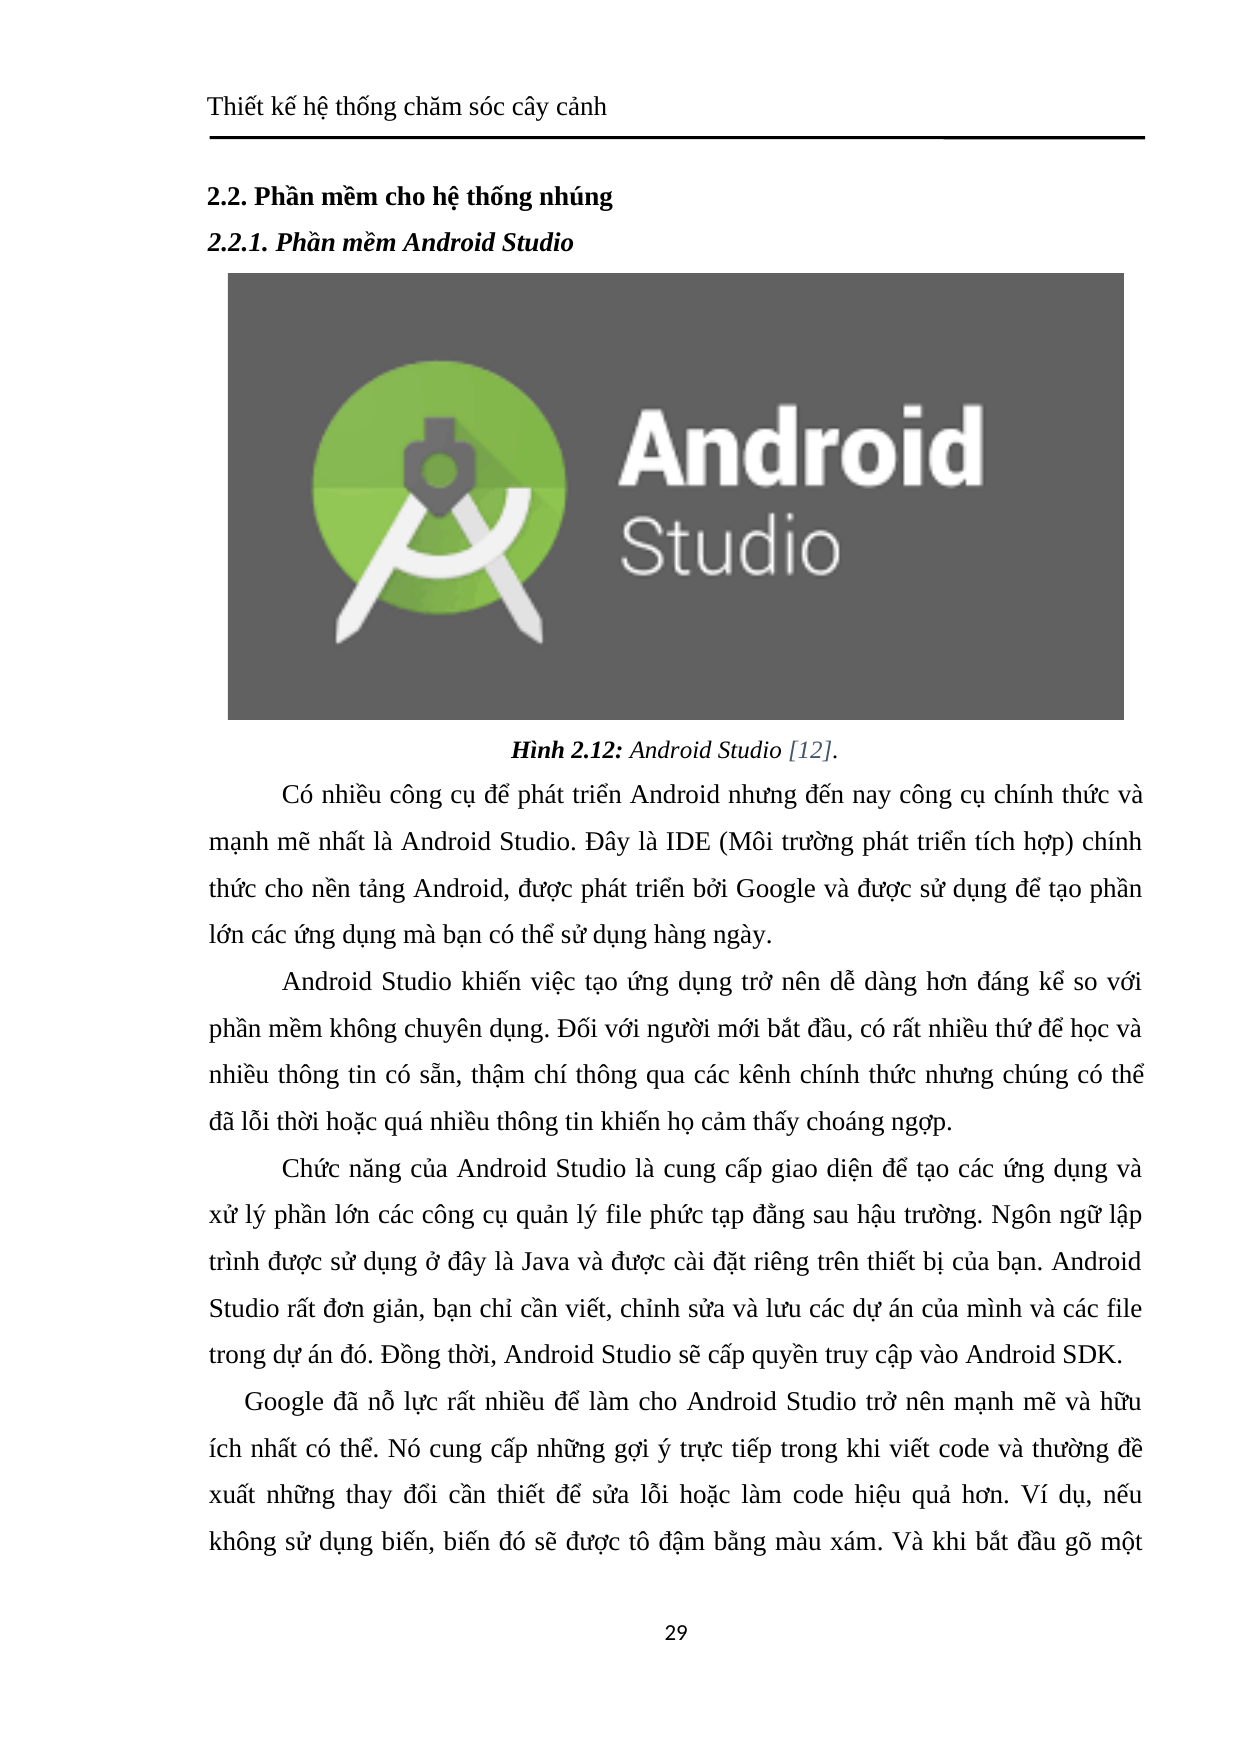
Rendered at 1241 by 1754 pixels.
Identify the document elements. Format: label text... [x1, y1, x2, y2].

picture [227, 273, 1124, 720]
subtitle 2.2.1. Phần mềm Android Studio [208, 226, 1145, 257]
text Android Studio khiến việc tạo ứng dụng trở nên dễ dàng hơn đáng kể so với phần mềm không chuyên dụng. Đối với người mới bắt đầu, có rất nhiều thứ để học và nhiều thông tin có sẵn, thậm chí thông qua các kênh chính thức nhưng chúng có thể đã lỗi thời hoặc quá nhiều thông tin khiến họ cảm thấy choáng ngợp. [209, 965, 1144, 1136]
text Có nhiều công cụ để phát triển Android nhưng đến nay công cụ chính thức và mạnh mẽ nhất là Android Studio. Đây là IDE (Môi trường phát triển tích hợp) chính thức cho nền tảng Android, được phát triển bởi Google và được sử dụng để tạo phần lớn các ứng dụng mà bạn có thể sử dụng hàng ngày. [209, 778, 1144, 950]
subtitle 2.2. Phần mềm cho hệ thống nhúng [207, 180, 1145, 211]
text Chức năng của Android Studio là cung cấp giao diện để tạo các ứng dụng và xử lý phần lớn các công cụ quản lý file phức tạp đằng sau hậu trường. Ngôn ngữ lập trình được sử dụng ở đây là Java và được cài đặt riêng trên thiết bị của bạn. Android Studio rất đơn giản, bạn chỉ cần viết, chỉnh sửa và lưu các dự án của mình và các file trong dự án đó. Đồng thời, Android Studio sẽ cấp quyền truy cập vào Android SDK. [209, 1152, 1144, 1370]
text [209, 1385, 1144, 1556]
text Hình 2.12: Android Studio. [207, 735, 1145, 764]
